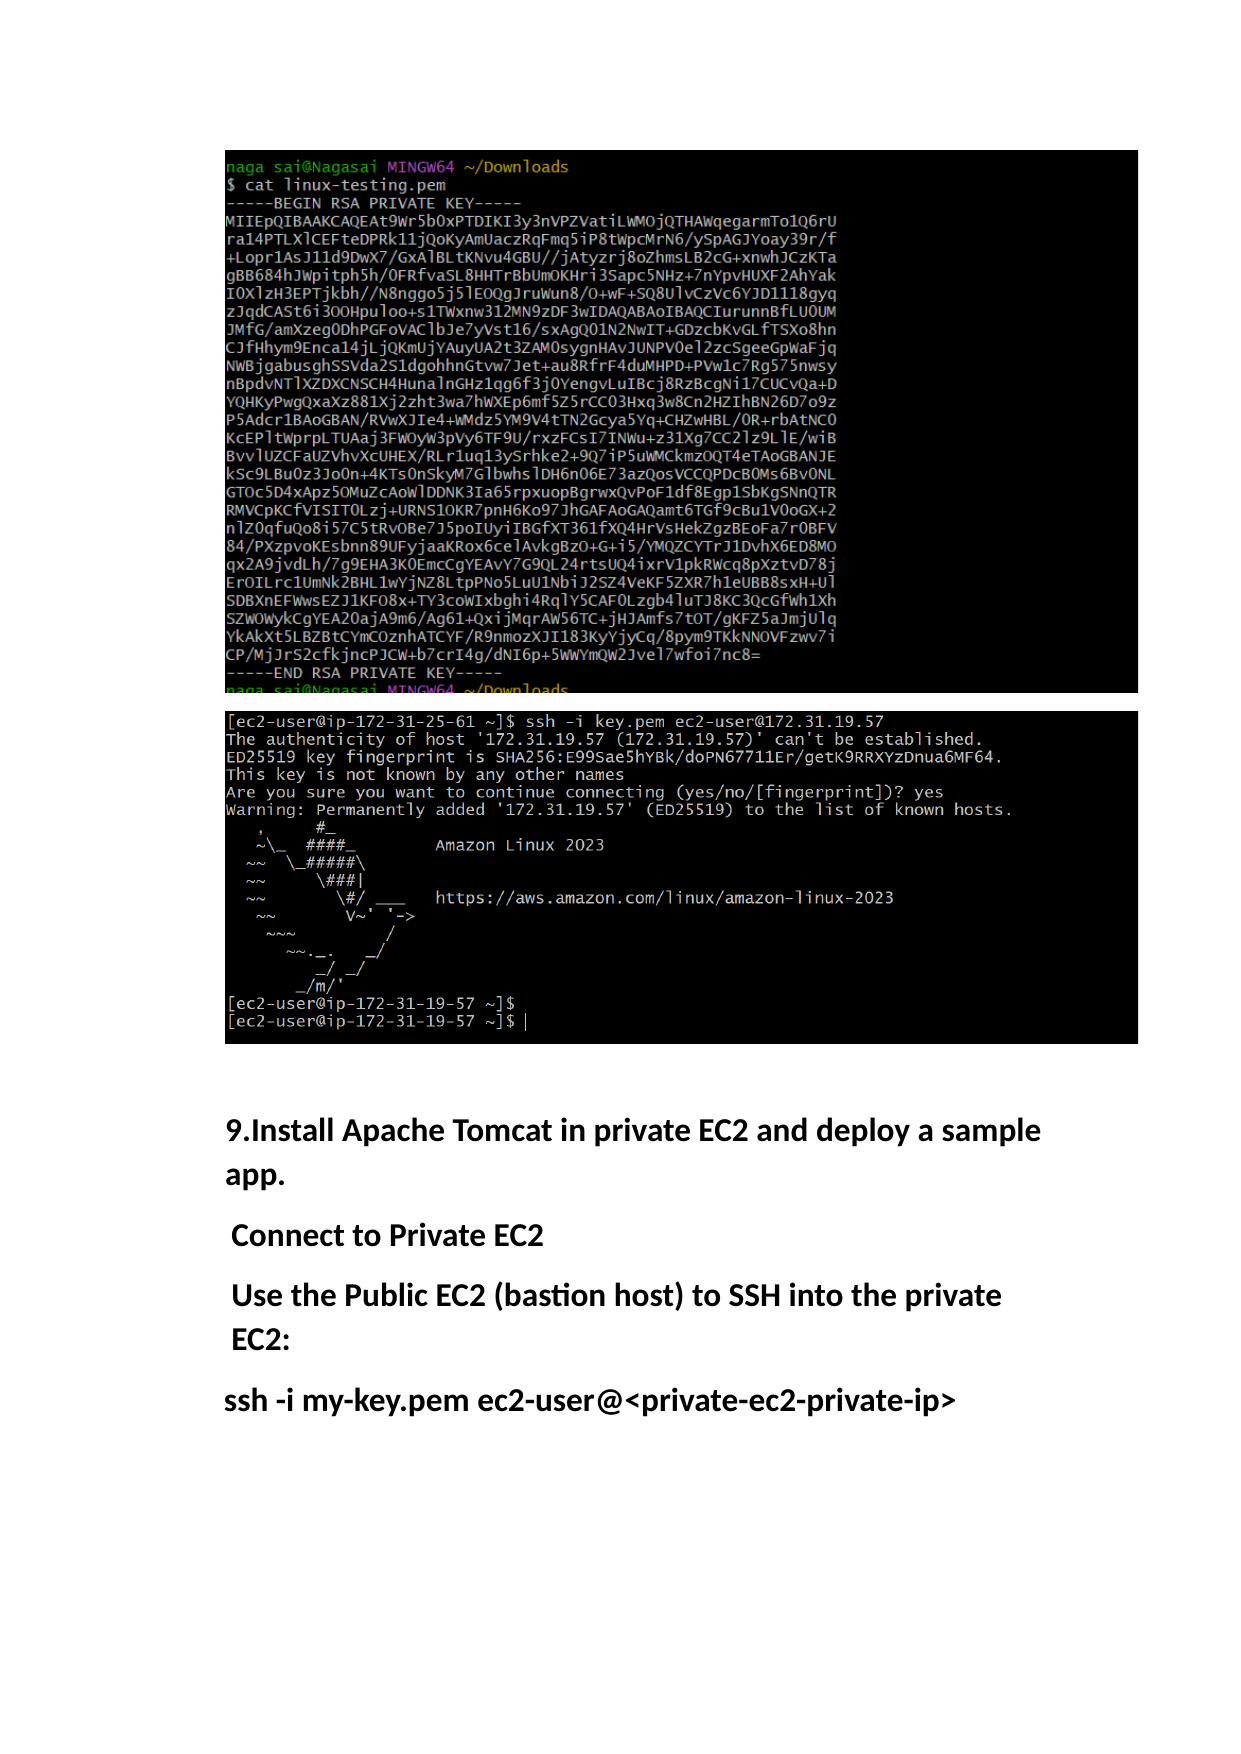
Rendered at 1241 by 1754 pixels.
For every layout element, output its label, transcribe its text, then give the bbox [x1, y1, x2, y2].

picture [225, 711, 1139, 1044]
text Connect to Private EC2 [231, 1214, 1063, 1254]
picture [225, 150, 1139, 693]
text 9.Install Apache Tomcat in private EC2 and deploy a sample app. [225, 1109, 1063, 1194]
text Use the Public EC2 (bastion host) to SSH into the private EC2: [231, 1274, 1063, 1359]
text ssh -i my-key.pem ec2-user@<private-ec2-private-ip> [194, 1379, 1063, 1420]
